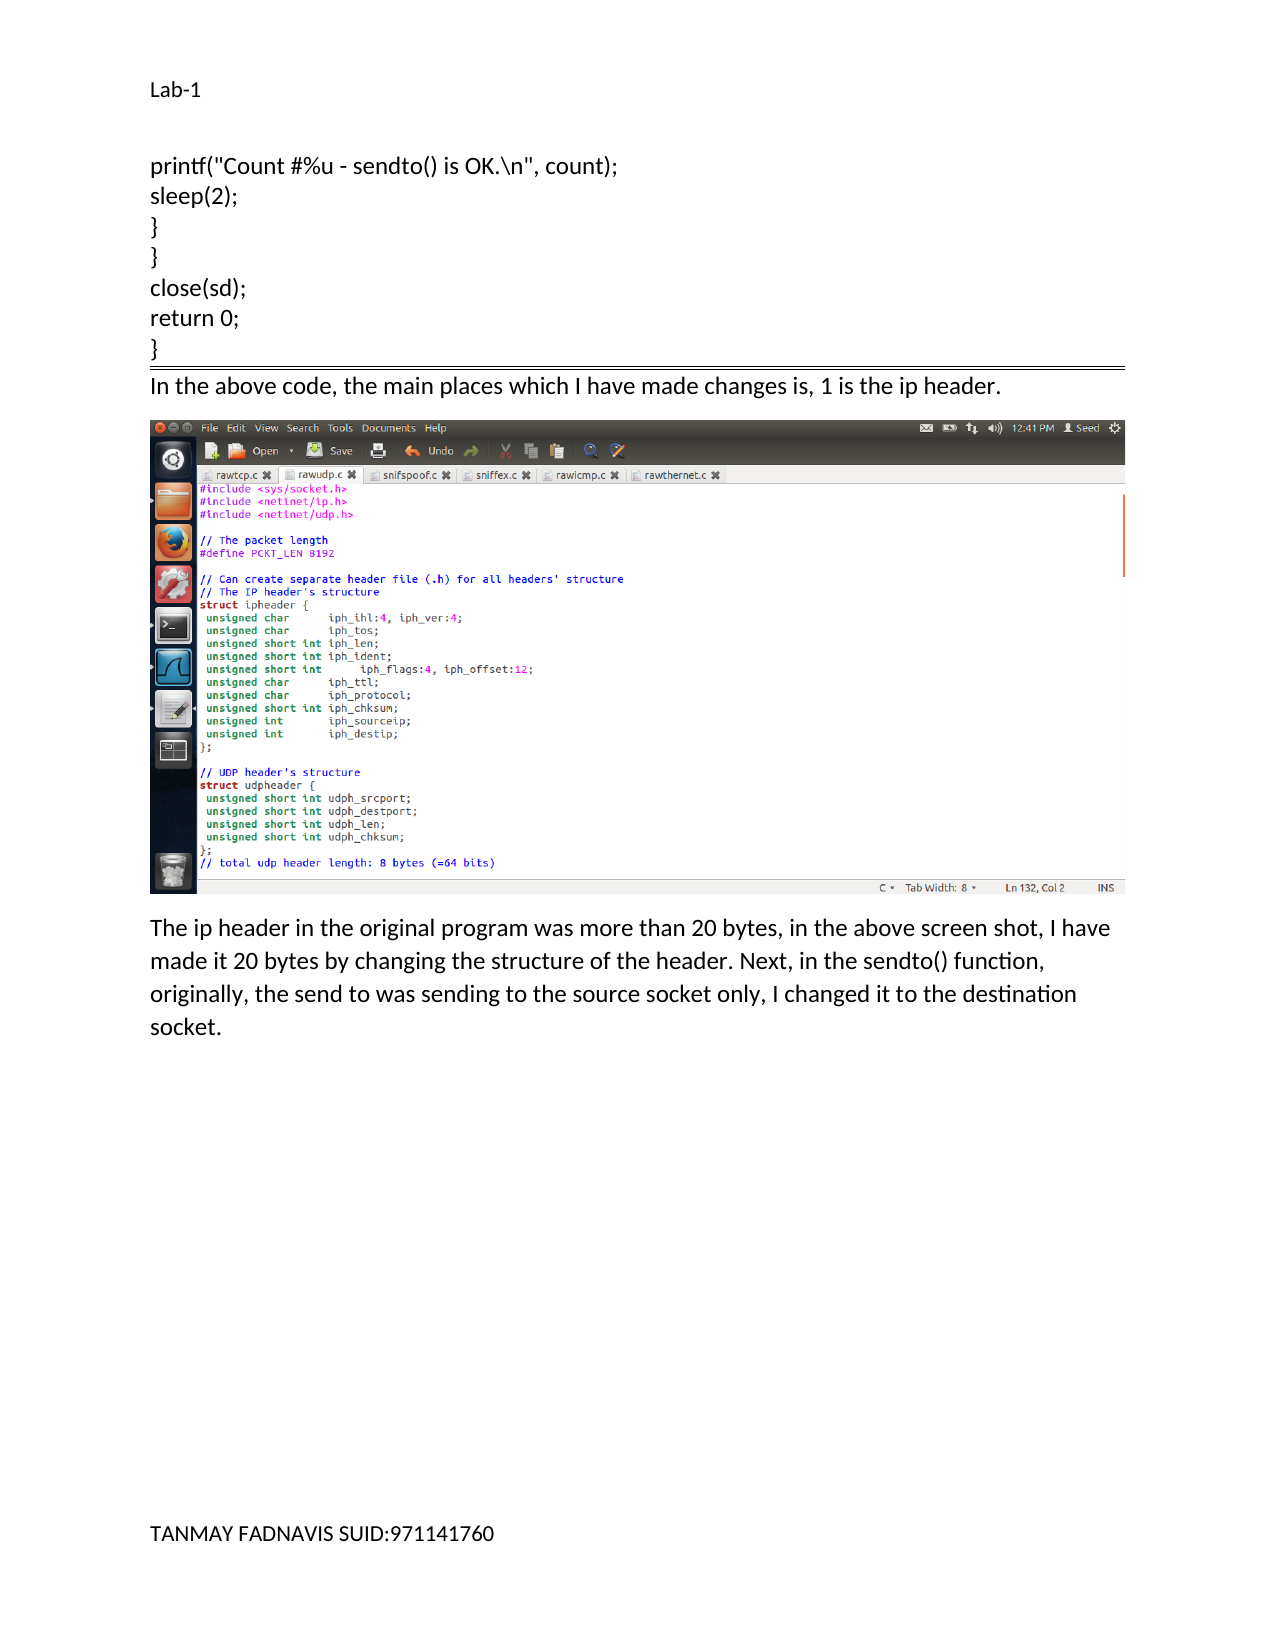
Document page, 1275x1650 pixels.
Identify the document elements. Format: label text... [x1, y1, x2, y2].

text } [150, 242, 1125, 272]
text close(sd); [150, 272, 1125, 303]
text } [150, 333, 1125, 366]
picture [150, 420, 1125, 894]
text sleep(2); [150, 181, 1125, 211]
text } [150, 211, 1125, 242]
text return 0; [150, 303, 1125, 333]
text printf("Count #%u - sendto() is OK.\n", count); [150, 150, 1125, 181]
text In the above code, the main places which I have made changes is, 1 is the ip header. [150, 370, 1125, 401]
text The ip header in the original program was more than 20 bytes, in the above screen shot, I have made it 20 bytes by changing the structure of the header. Next, in the sendto() function, originally, the send to was sending to the source socket only, I changed it to the destination socket. [150, 912, 1125, 1041]
